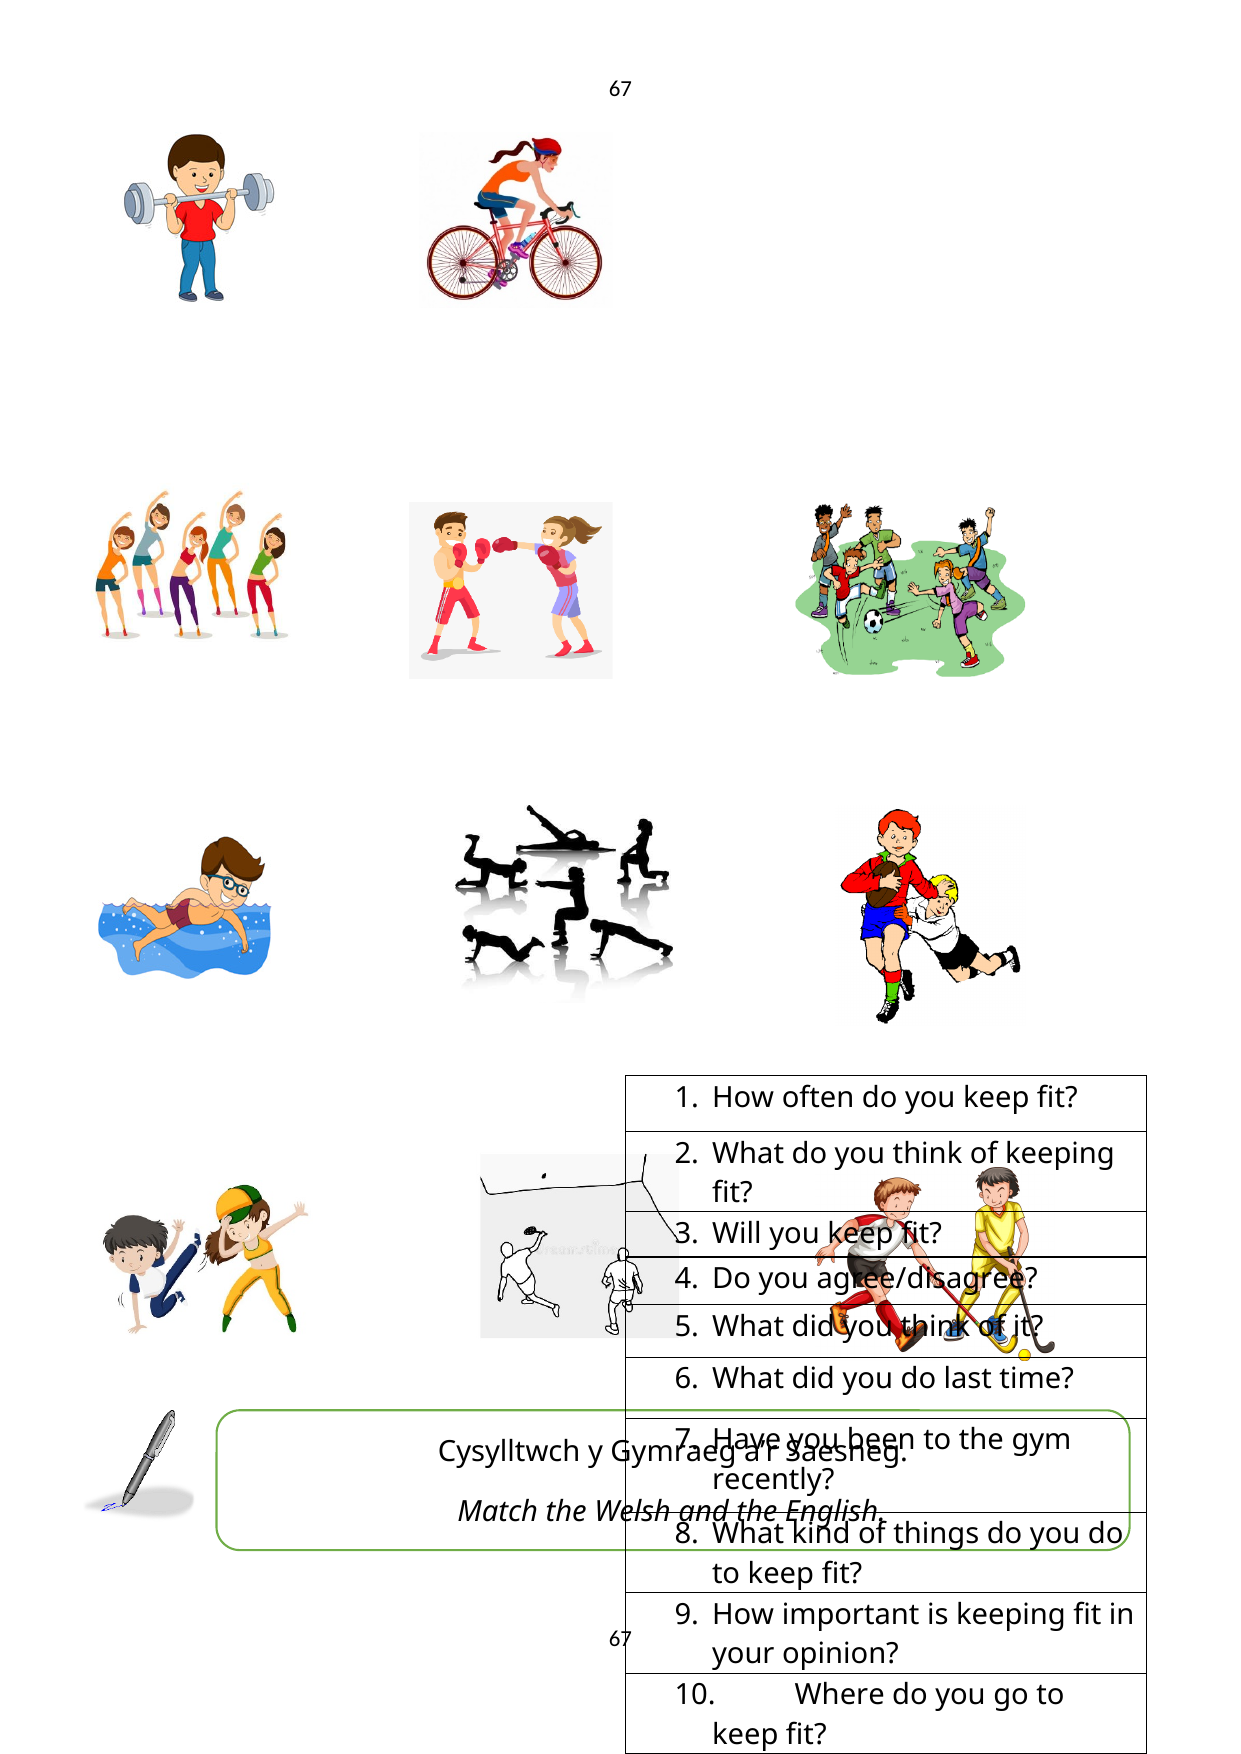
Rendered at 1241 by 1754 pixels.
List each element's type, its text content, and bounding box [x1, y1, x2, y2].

table_cell What do you think of keeping fit? [626, 1132, 1146, 1211]
table_cell Do you agree/disagree? [626, 1258, 1146, 1304]
picture [98, 828, 272, 986]
picture [409, 502, 613, 679]
table_cell Where do you go to keep fit? [626, 1674, 1146, 1753]
picture [98, 1180, 313, 1338]
picture [106, 132, 294, 303]
table_header How often do you keep fit? [626, 1076, 1146, 1131]
table_cell Will you keep fit? [626, 1212, 1146, 1256]
table_cell What kind of things do you do to keep fit? [626, 1513, 1146, 1592]
picture [75, 473, 308, 659]
picture [455, 805, 673, 1003]
picture [791, 499, 1029, 681]
table_cell Have you been to the gym recently? [626, 1419, 1146, 1512]
table_cell How important is keeping fit in your opinion? [626, 1593, 1146, 1672]
table_cell What did you do last time? [626, 1358, 1146, 1417]
picture [470, 1144, 625, 1347]
table_cell What did you think of it? [626, 1305, 1146, 1357]
picture [75, 1410, 202, 1524]
picture [418, 132, 613, 308]
picture [835, 805, 1026, 1026]
